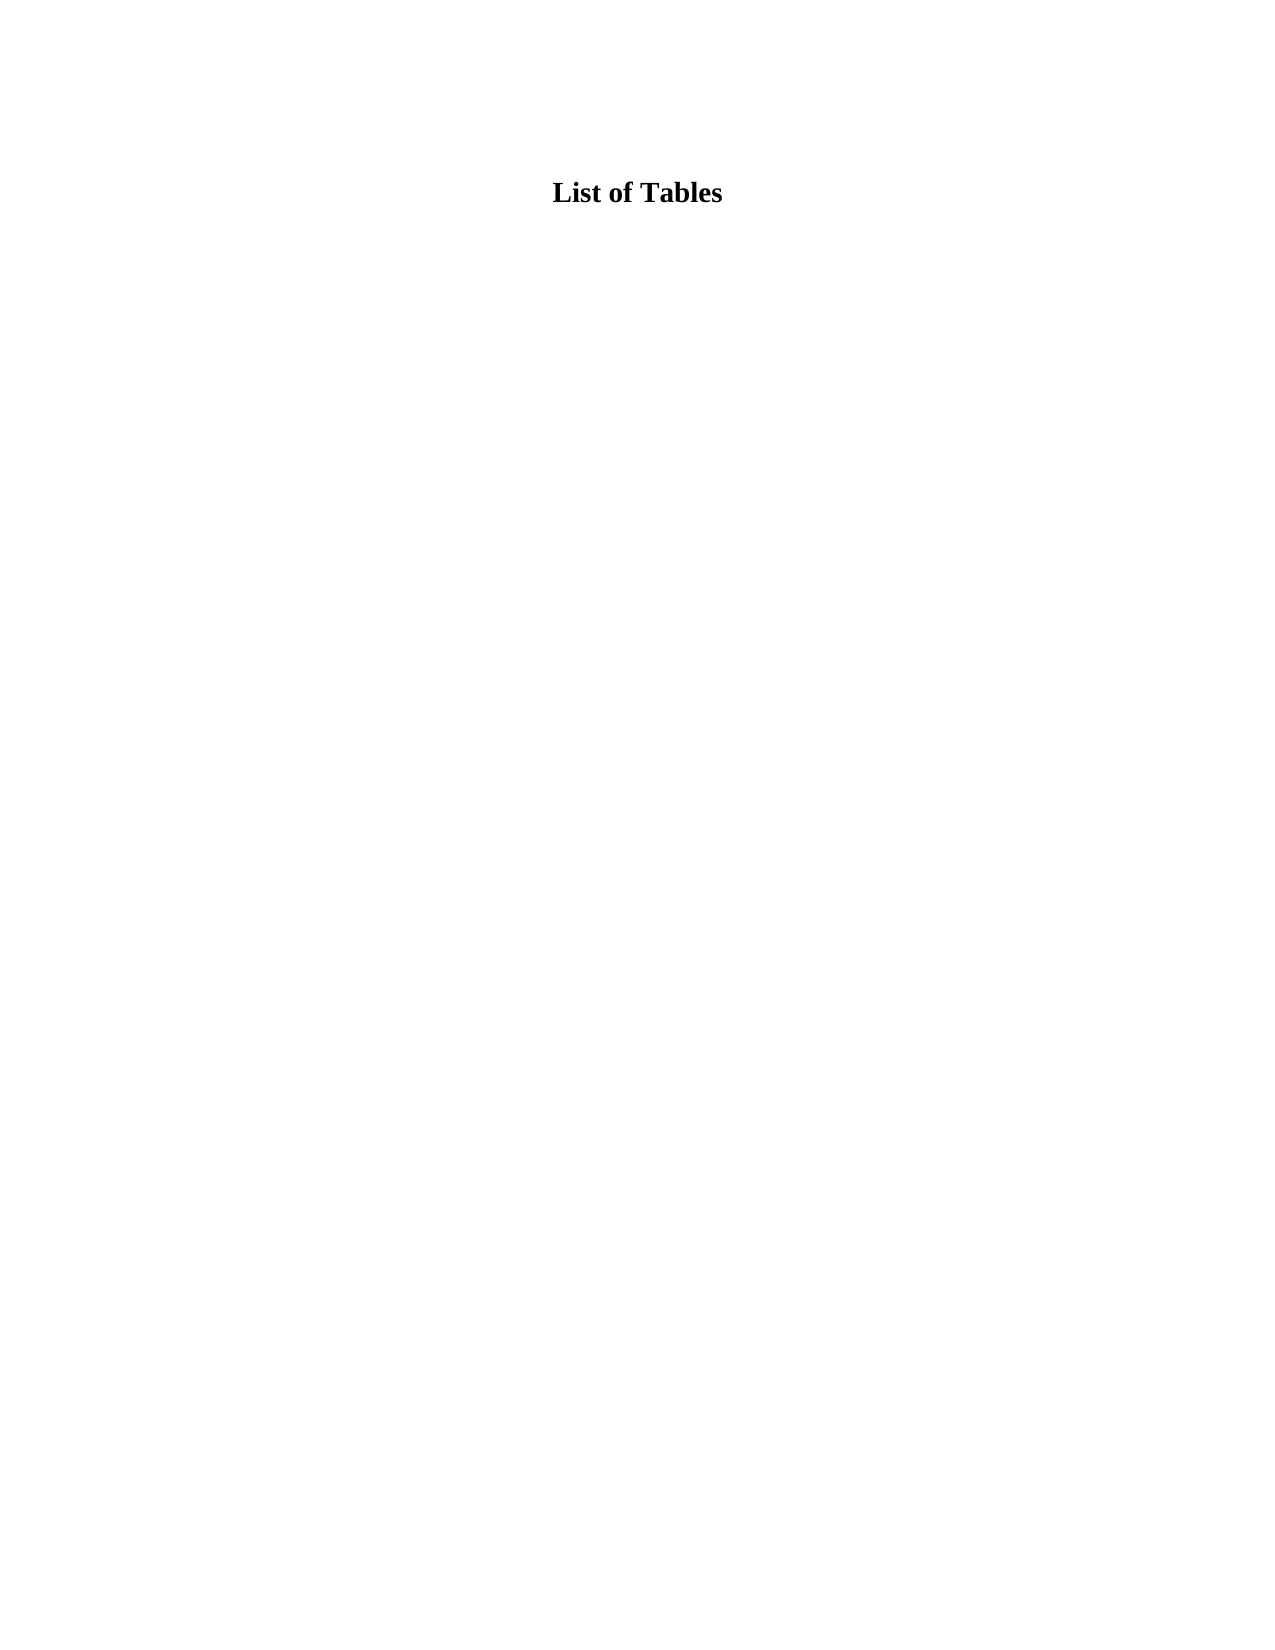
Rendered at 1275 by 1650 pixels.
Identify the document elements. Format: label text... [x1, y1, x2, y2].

text List of Tables [150, 175, 1125, 208]
